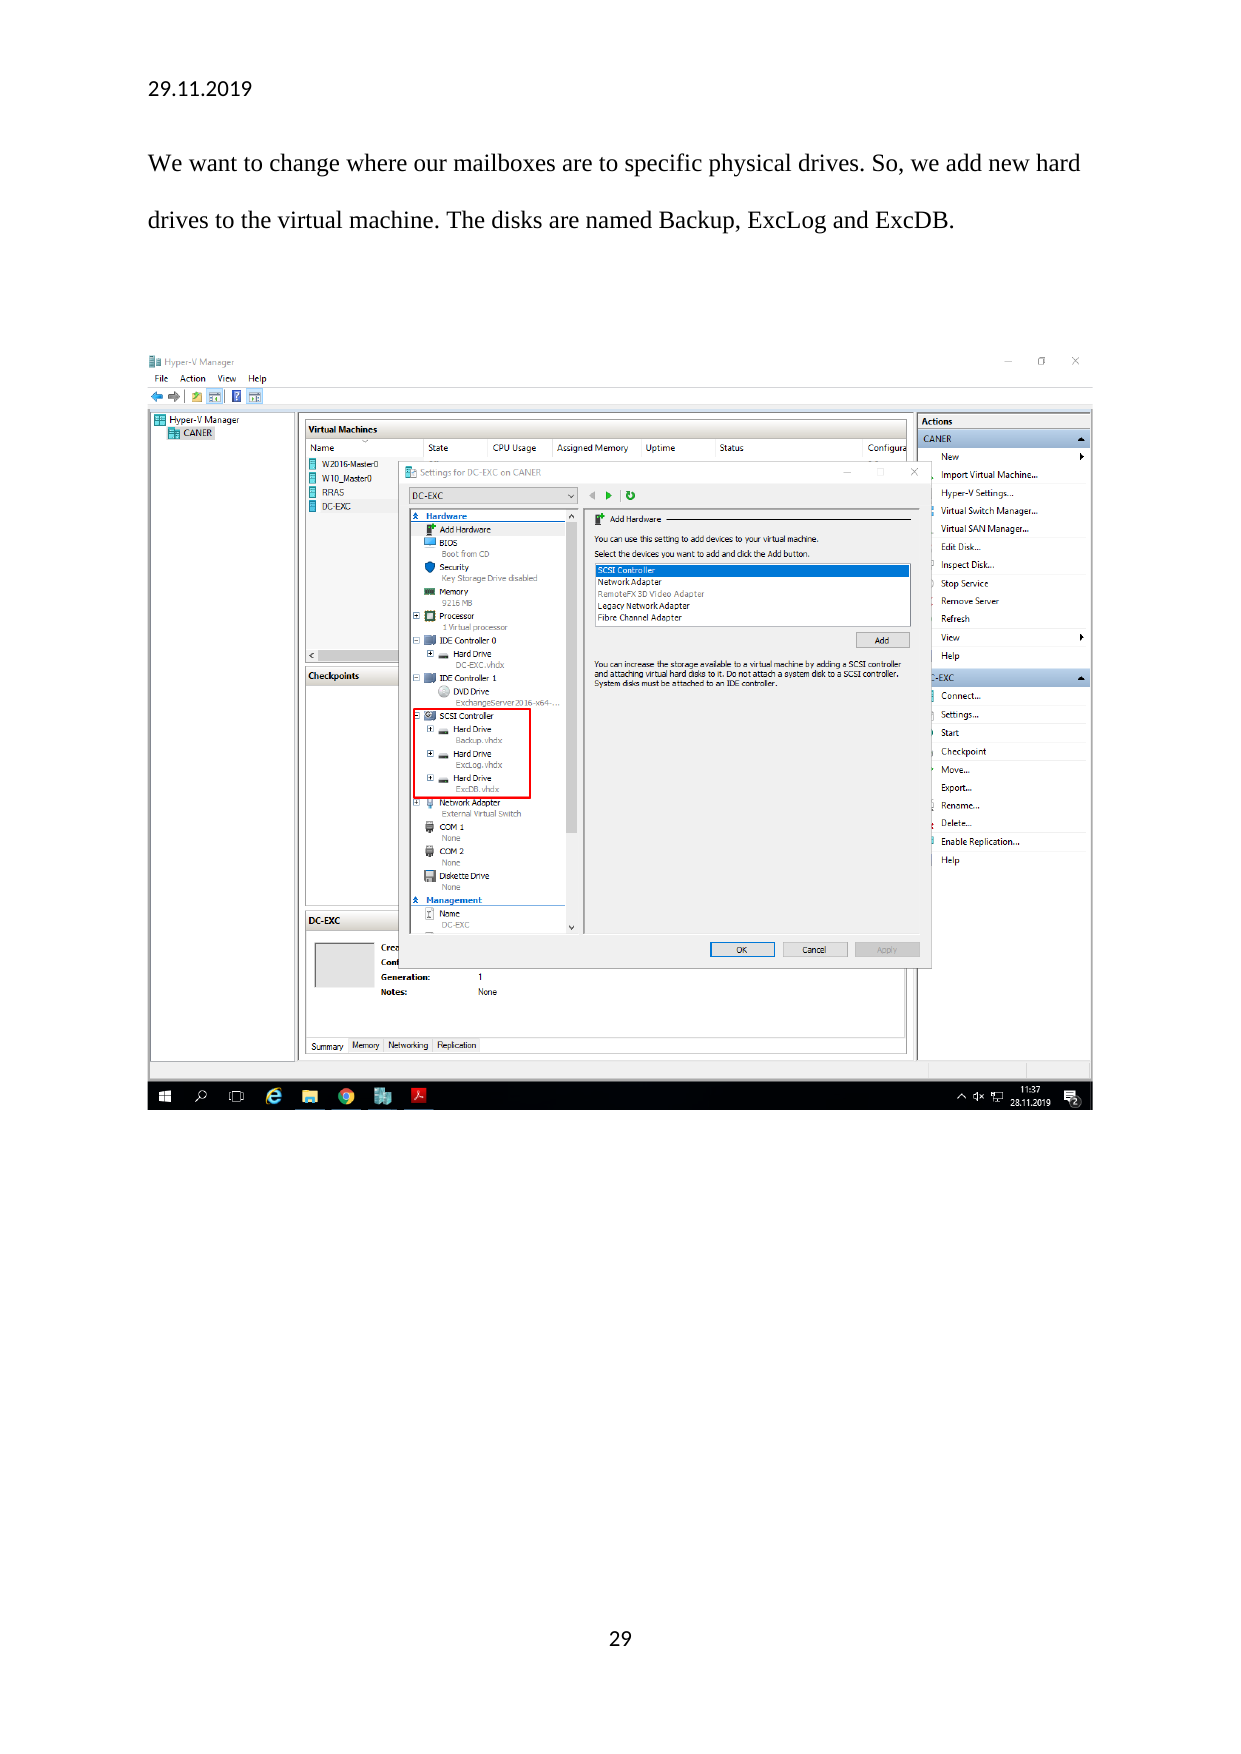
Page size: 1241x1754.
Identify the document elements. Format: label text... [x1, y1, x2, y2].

text We want to change where our mailboxes are to specific physical drives. So, we add new hard drives to the virtual machine. The disks are named Backup, ExcLog and ExcDB. [148, 148, 1093, 234]
picture [147, 353, 1093, 1110]
